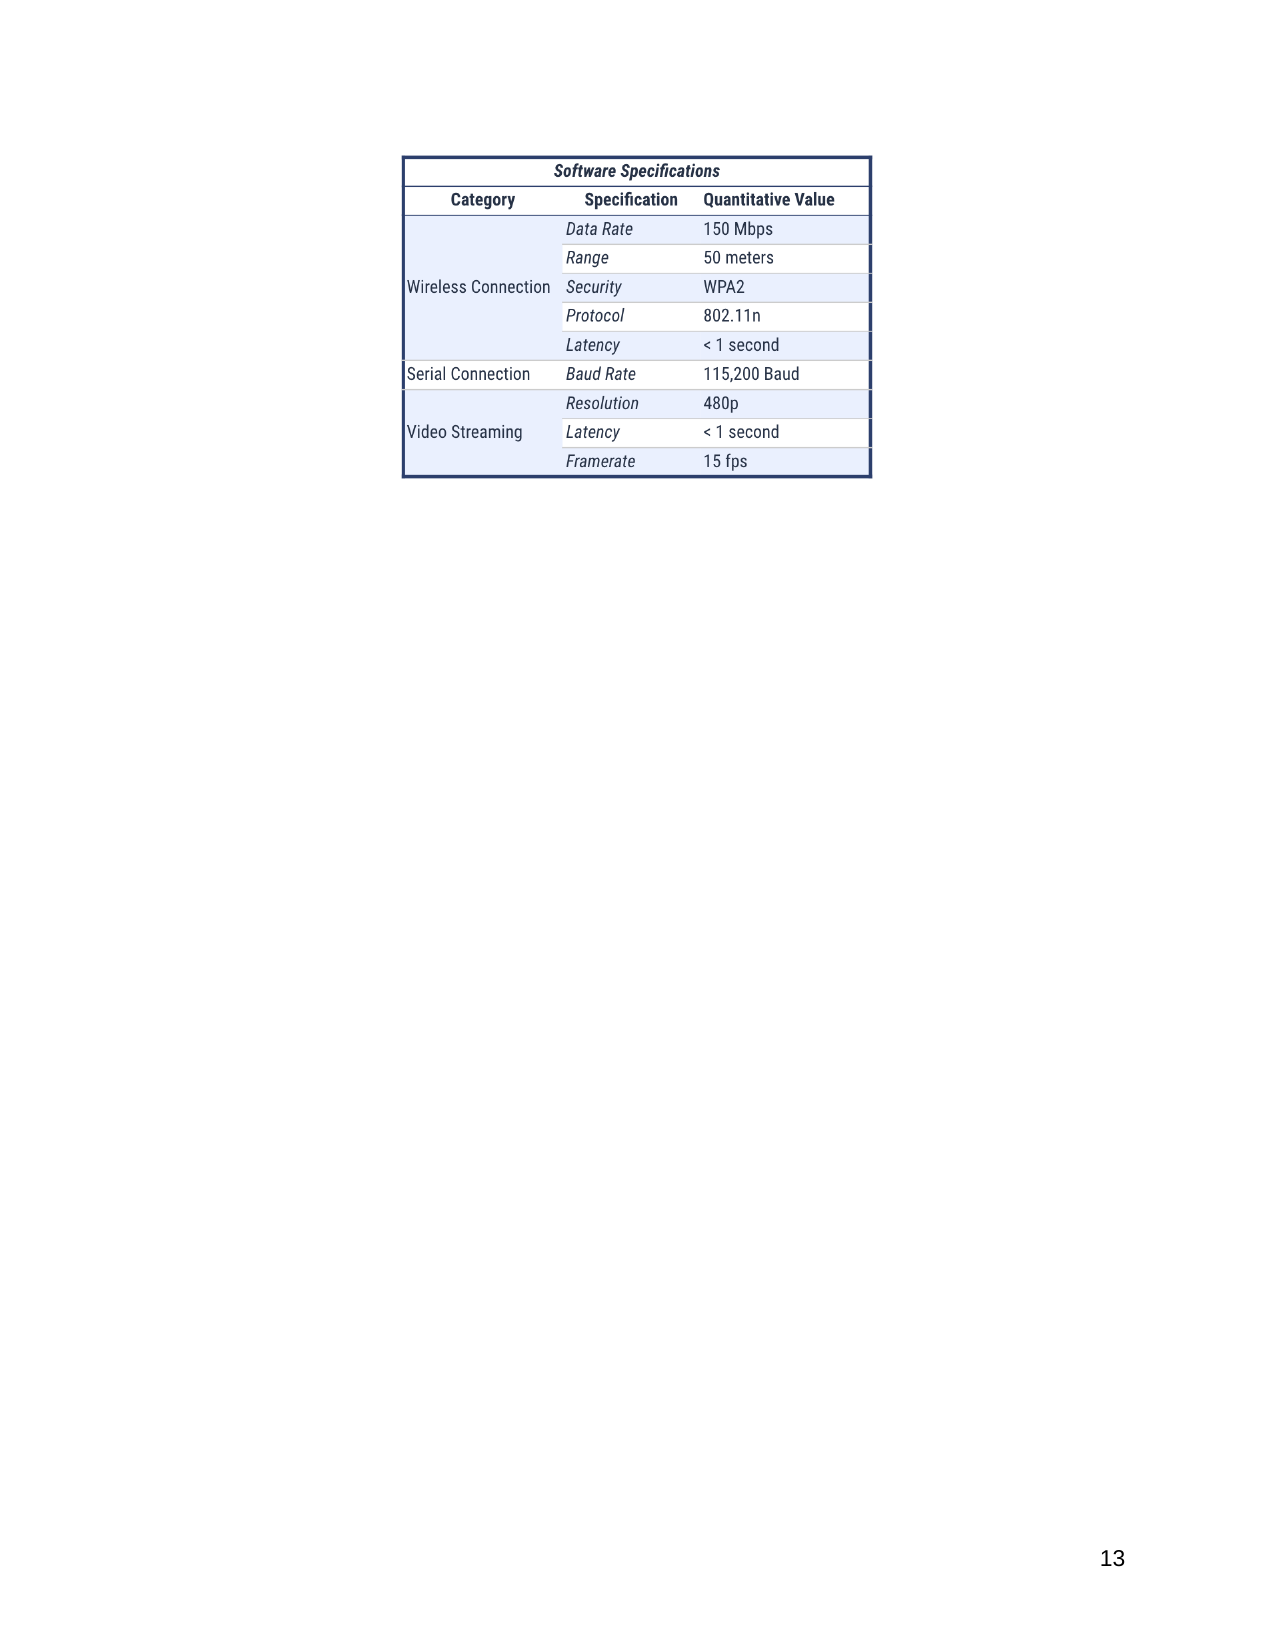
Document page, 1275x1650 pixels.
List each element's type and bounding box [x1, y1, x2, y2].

picture [398, 150, 877, 482]
